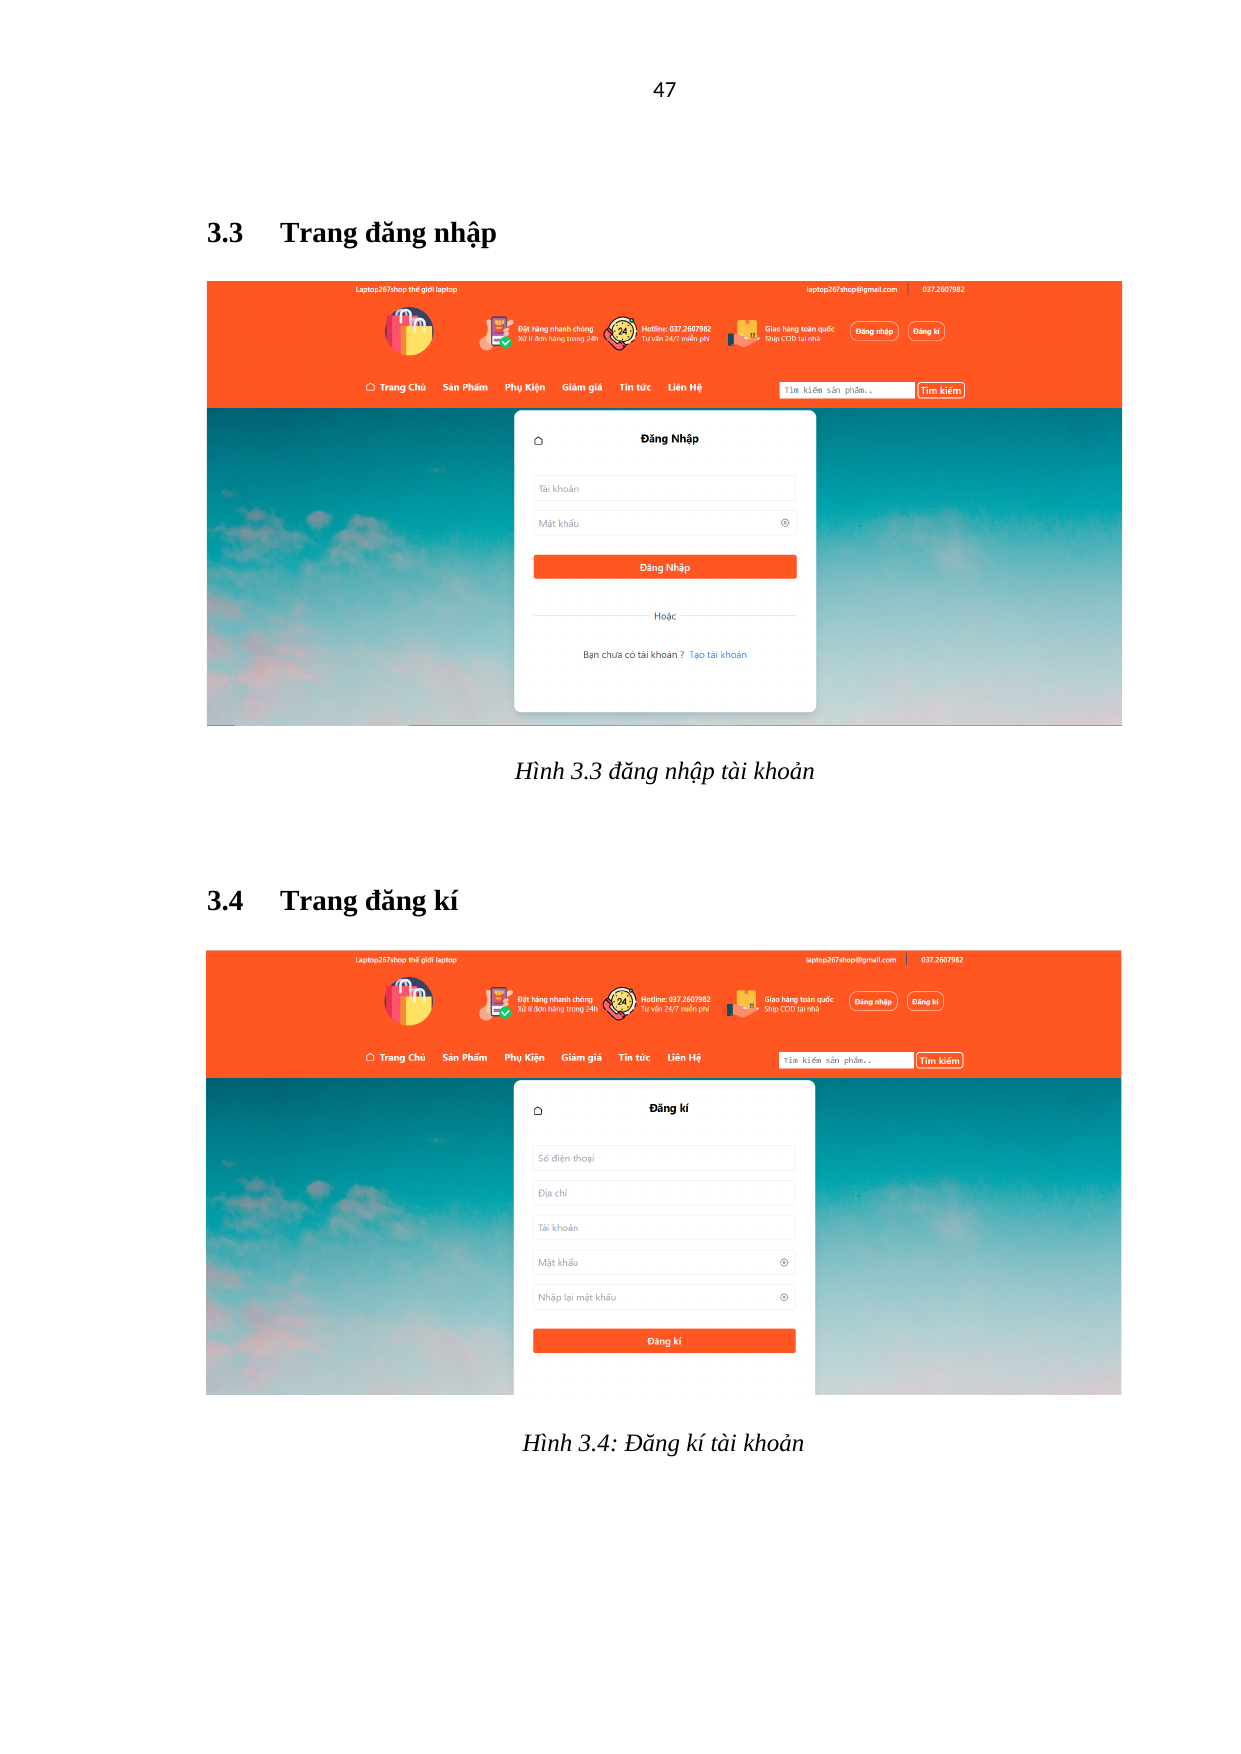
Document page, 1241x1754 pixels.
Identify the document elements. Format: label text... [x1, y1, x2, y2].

text Hình 3.3 đăng nhập tài khoản [207, 756, 1122, 785]
text Hình 3.4: Đăng kí tài khoản [207, 1428, 1122, 1457]
picture [206, 281, 1123, 726]
picture [206, 949, 1122, 1395]
text 3.3 Trang đăng nhập [207, 215, 1122, 248]
text 3.4 Trang đăng kí [207, 883, 1122, 916]
